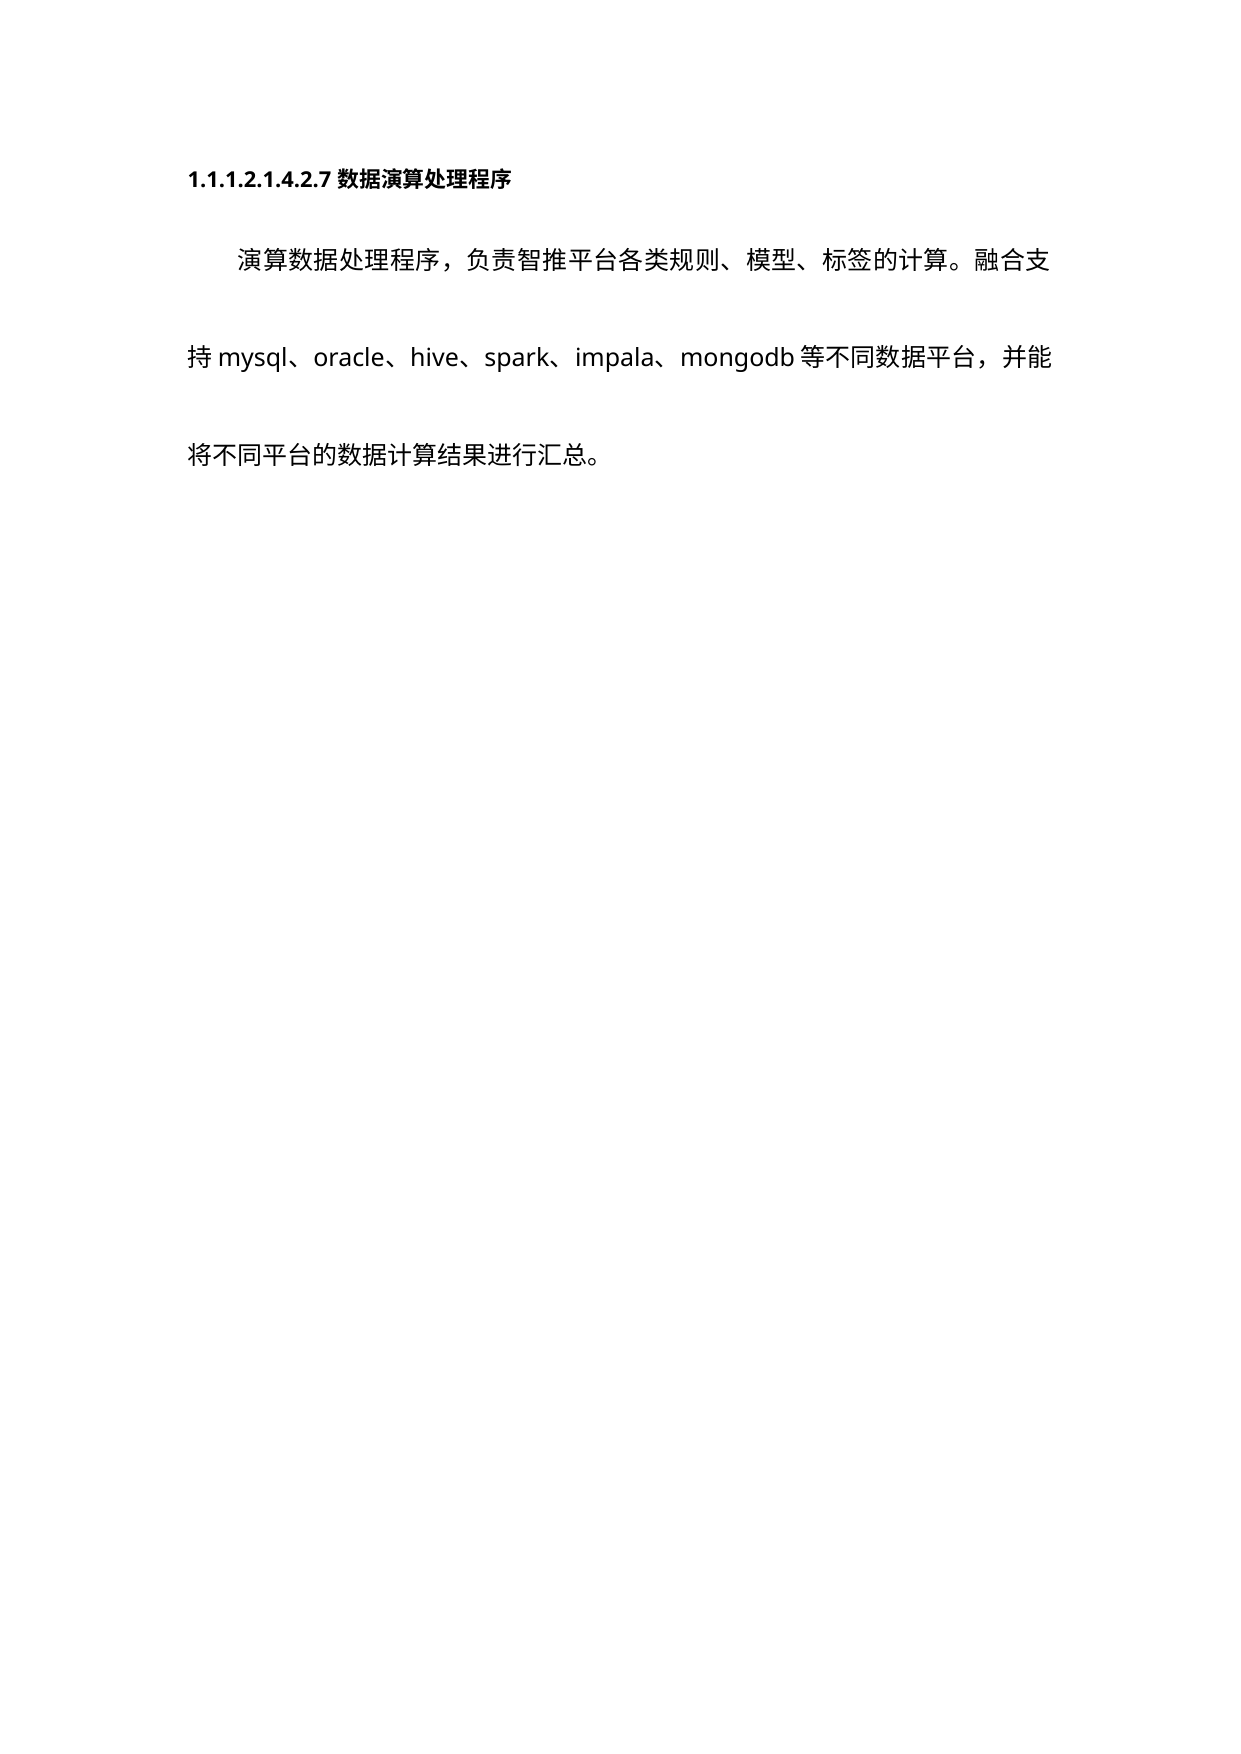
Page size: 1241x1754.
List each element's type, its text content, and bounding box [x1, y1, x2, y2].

text 演算数据处理程序，负责智推平台各类规则、模型、标签的计算。融合支持mysql、oracle、hive、spark、impala、mongodb等不同数据平台，并能将不同平台的数据计算结果进行汇总。 [187, 226, 1053, 486]
text 数据演算处理程序 [187, 162, 1028, 194]
